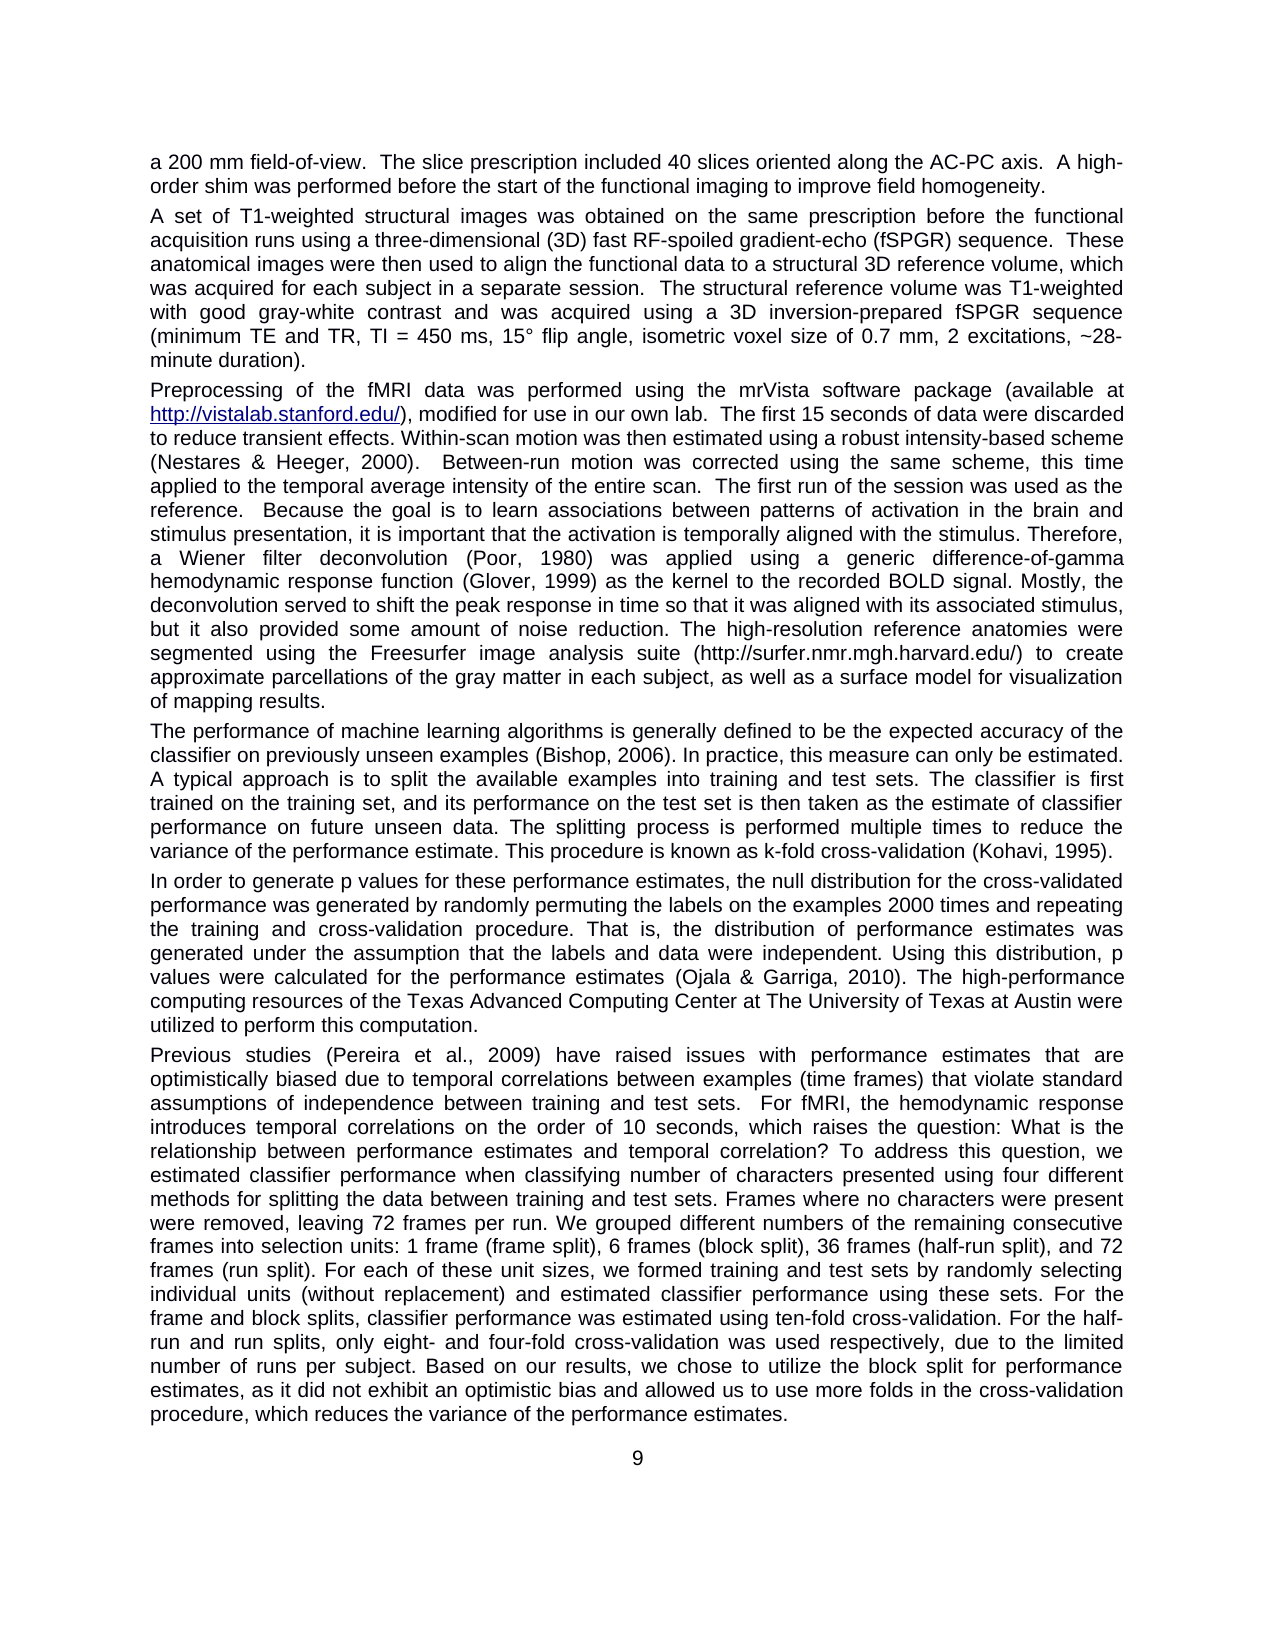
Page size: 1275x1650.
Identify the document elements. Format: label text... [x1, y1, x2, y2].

text The performance of machine learning algorithms is generally defined to be the expected accuracy of the classifier on previously unseen examples (Bishop, 2006). In practice, this measure can only be estimated. A typical approach is to split the available examples into training and test sets. The classifier is first trained on the training set, and its performance on the test set is then taken as the estimate of classifier performance on future unseen data. The splitting process is performed multiple times to reduce the variance of the performance estimate. This procedure is known as k-fold cross-validation (Kohavi, 1995). [150, 719, 1125, 863]
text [150, 150, 1125, 198]
text In order to generate p values for these performance estimates, the null distribution for the cross-validated performance was generated by randomly permuting the labels on the examples 2000 times and repeating the training and cross-validation procedure. That is, the distribution of performance estimates was generated under the assumption that the labels and data were independent. Using this distribution, p values were calculated for the performance estimates (Ojala & Garriga, 2010). The high-performance computing resources of the Texas Advanced Computing Center at The University of Texas at Austin were utilized to perform this computation. [150, 869, 1125, 1037]
text A set of T1-weighted structural images was obtained on the same prescription before the functional acquisition runs using a three-dimensional (3D) fast RF-spoiled gradient-echo (fSPGR) sequence. These anatomical images were then used to align the functional data to a structural 3D reference volume, which was acquired for each subject in a separate session. The structural reference volume was T1-weighted with good gray-white contrast and was acquired using a 3D inversion-prepared fSPGR sequence (minimum TE and TR, TI = 450 ms, 15° flip angle, isometric voxel size of 0.7 mm, 2 excitations, ~28-minute duration). [150, 204, 1125, 372]
text Previous studies (Pereira et al., 2009) have raised issues with performance estimates that are optimistically biased due to temporal correlations between examples (time frames) that violate standard assumptions of independence between training and test sets. For fMRI, the hemodynamic response introduces temporal correlations on the order of 10 seconds, which raises the question: What is the relationship between performance estimates and temporal correlation? To address this question, we estimated classifier performance when classifying number of characters presented using four different methods for splitting the data between training and test sets. Frames where no characters were present were removed, leaving 72 frames per run. We grouped different numbers of the remaining consecutive frames into selection units: 1 frame (frame split), 6 frames (block split), 36 frames (half-run split), and 72 frames (run split). For each of these unit sizes, we formed training and test sets by randomly selecting individual units (without replacement) and estimated classifier performance using these sets. For the frame and block splits, classifier performance was estimated using ten-fold cross-validation. For the half-run and run splits, only eight- and four-fold cross-validation was used respectively, due to the limited number of runs per subject. Based on our results, we chose to utilize the block split for performance estimates, as it did not exhibit an optimistic bias and allowed us to use more folds in the cross-validation procedure, which reduces the variance of the performance estimates. [150, 1043, 1125, 1426]
text Preprocessing of the fMRI data was performed using the mrVista software package (available at http://vistalab.stanford.edu/), modified for use in our own lab. The first 15 seconds of data were discarded to reduce transient effects. Within-scan motion was then estimated using a robust intensity-based scheme (Nestares & Heeger, 2000). Between-run motion was corrected using the same scheme, this time applied to the temporal average intensity of the entire scan. The first run of the session was used as the reference. Because the goal is to learn associations between patterns of activation in the brain and stimulus presentation, it is important that the activation is temporally aligned with the stimulus. Therefore, a Wiener filter deconvolution (Poor, 1980) was applied using a generic difference-of-gamma hemodynamic response function (Glover, 1999) as the kernel to the recorded BOLD signal. Mostly, the deconvolution served to shift the peak response in time so that it was aligned with its associated stimulus, but it also provided some amount of noise reduction. The high-resolution reference anatomies were segmented using the Freesurfer image analysis suite (http://surfer.nmr.mgh.harvard.edu/) to create approximate parcellations of the gray matter in each subject, as well as a surface model for visualization of mapping results. [150, 378, 1125, 713]
